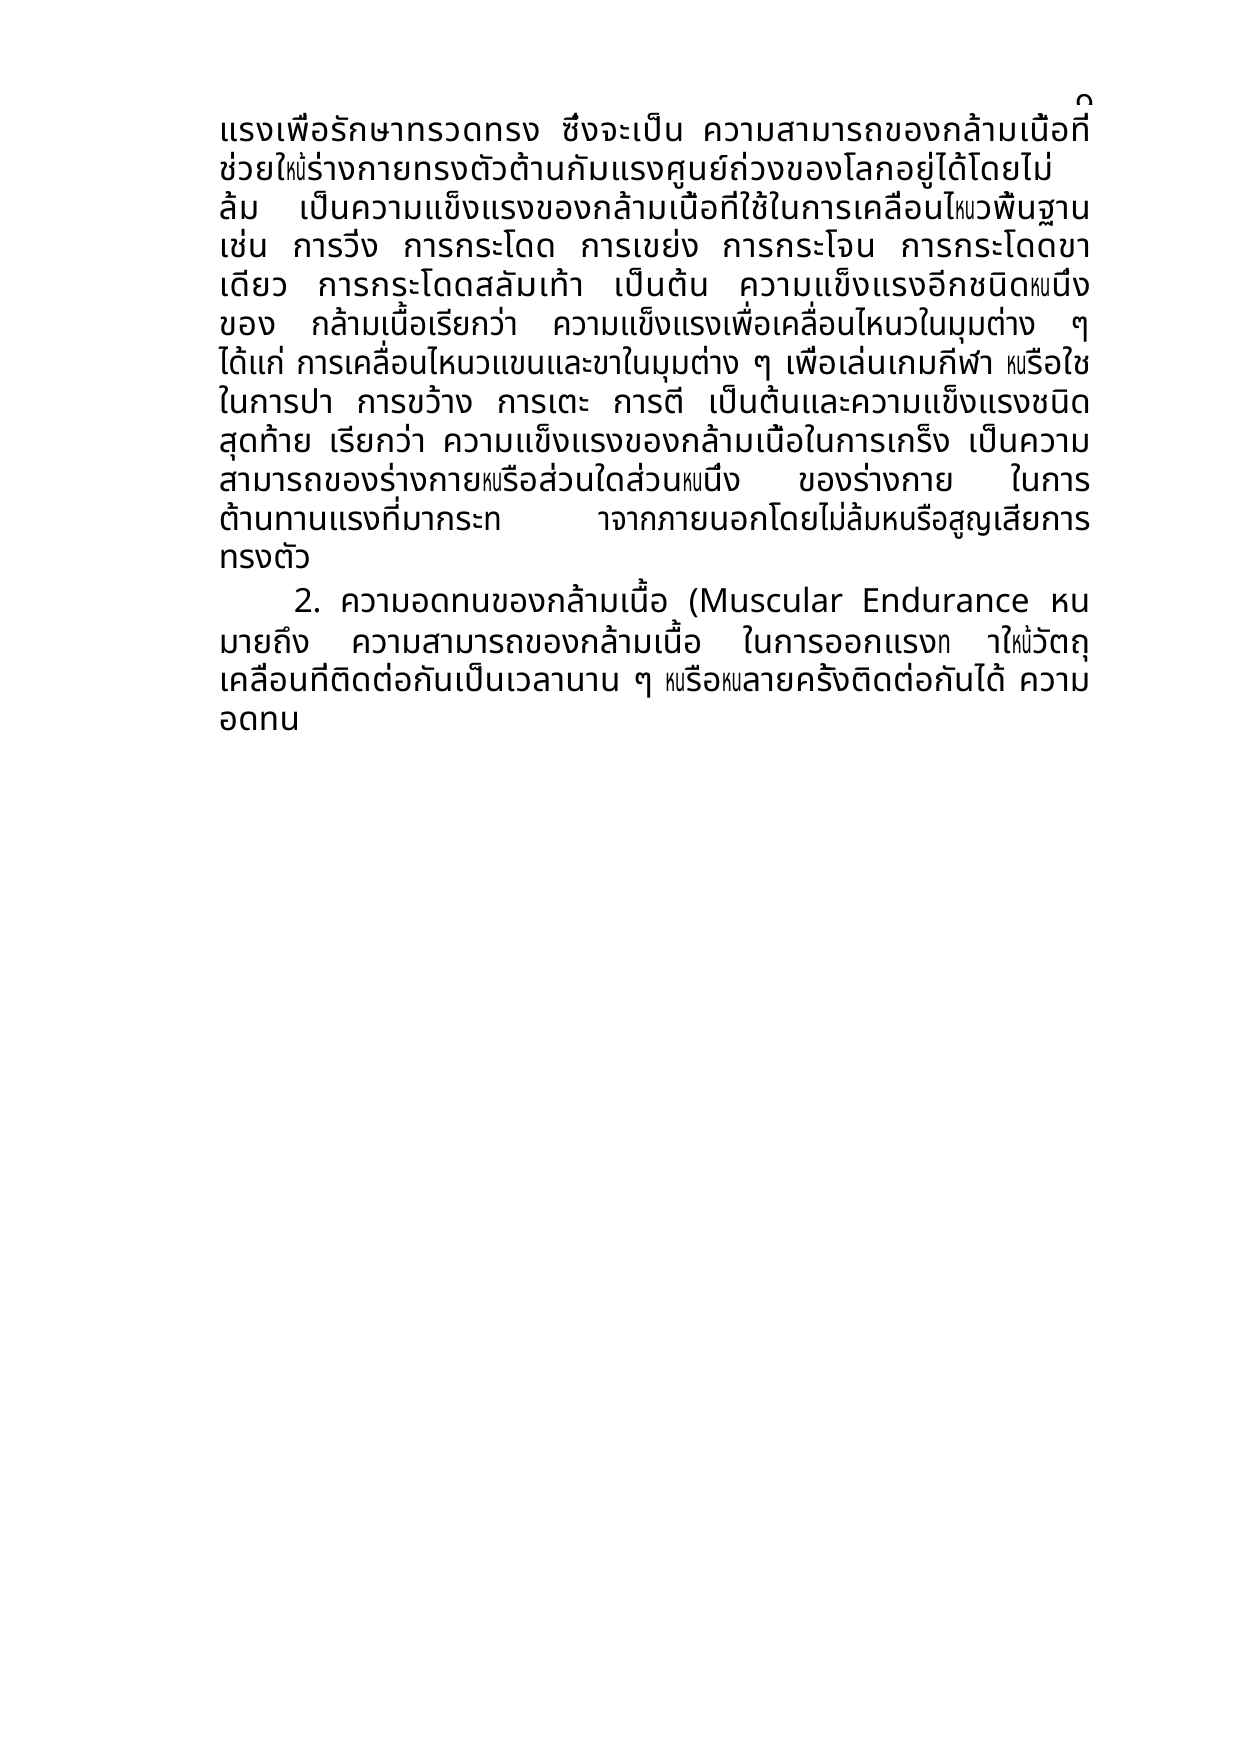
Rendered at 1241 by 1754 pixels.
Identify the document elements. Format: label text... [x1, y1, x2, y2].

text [218, 110, 1091, 577]
text 2. ความอดทนของกล้ามเนื้อ (Muscular Endurance หนมายถึง ความสามารถของกล้ามเนื้อ ในการออกแรงท าใหน้วัตถุเคลื่อนที่ติดต่อกันเป็นเวลานาน ๆ หนรือหนลายครั้งติดต่อกันได้ ความอดทน [218, 577, 1090, 739]
